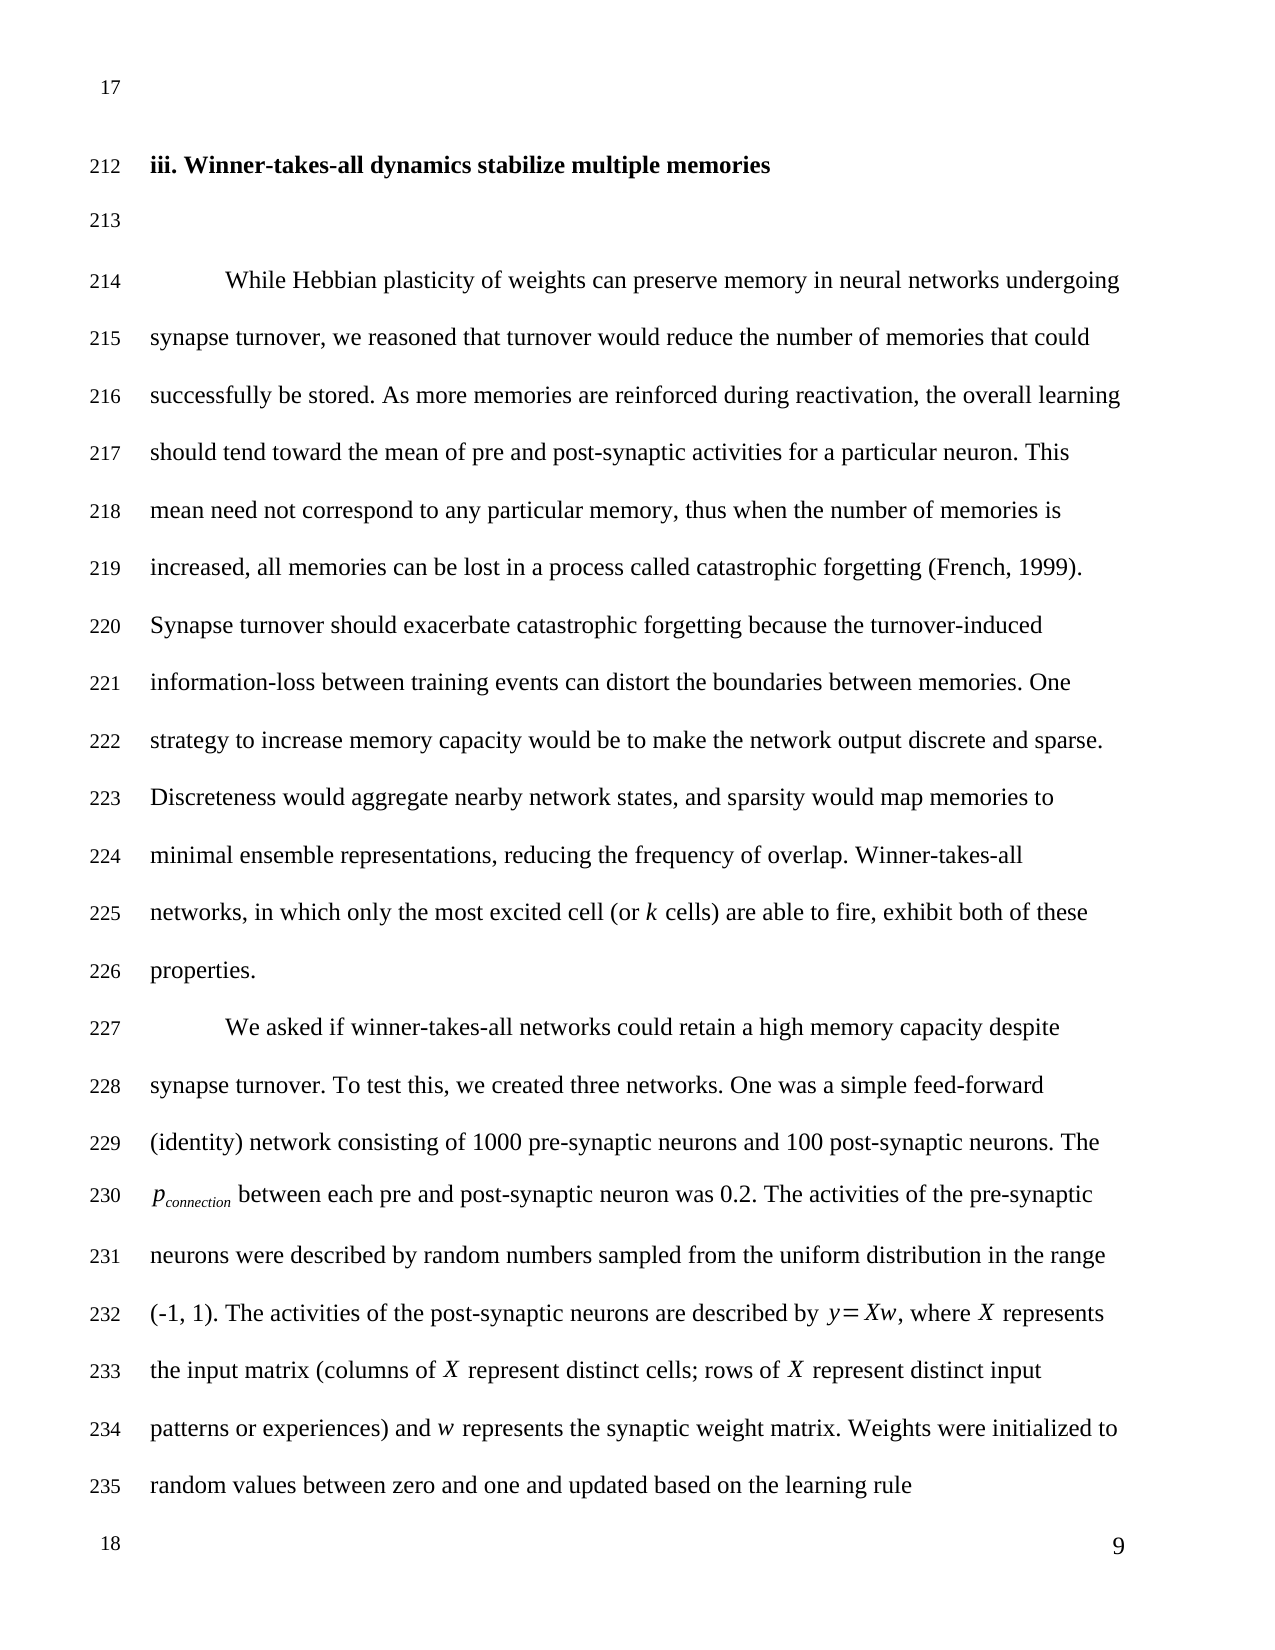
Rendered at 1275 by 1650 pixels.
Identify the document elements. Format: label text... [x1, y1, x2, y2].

text iii. Winner-takes-all dynamics stabilize multiple memories [150, 150, 1125, 179]
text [150, 1012, 1125, 1499]
text While Hebbian plasticity of weights can preserve memory in neural networks undergoing synapse turnover, we reasoned that turnover would reduce the number of memories that could successfully be stored. As more memories are reinforced during reactivation, the overall learning should tend toward the mean of pre and post-synaptic activities for a particular neuron. This mean need not correspond to any particular memory, thus when the number of memories is increased, all memories can be lost in a process called catastrophic forgetting (French, 1999). Synapse turnover should exacerbate catastrophic forgetting because the turnover-induced information-loss between training events can distort the boundaries between memories. One strategy to increase memory capacity would be to make the network output discrete and sparse. Discreteness would aggregate nearby network states, and sparsity would map memories to minimal ensemble representations, reducing the frequency of overlap. Winner-takes-all networks, in which only the most excited cell (or cells) are able to fire, exhibit both of these properties. [150, 265, 1125, 984]
